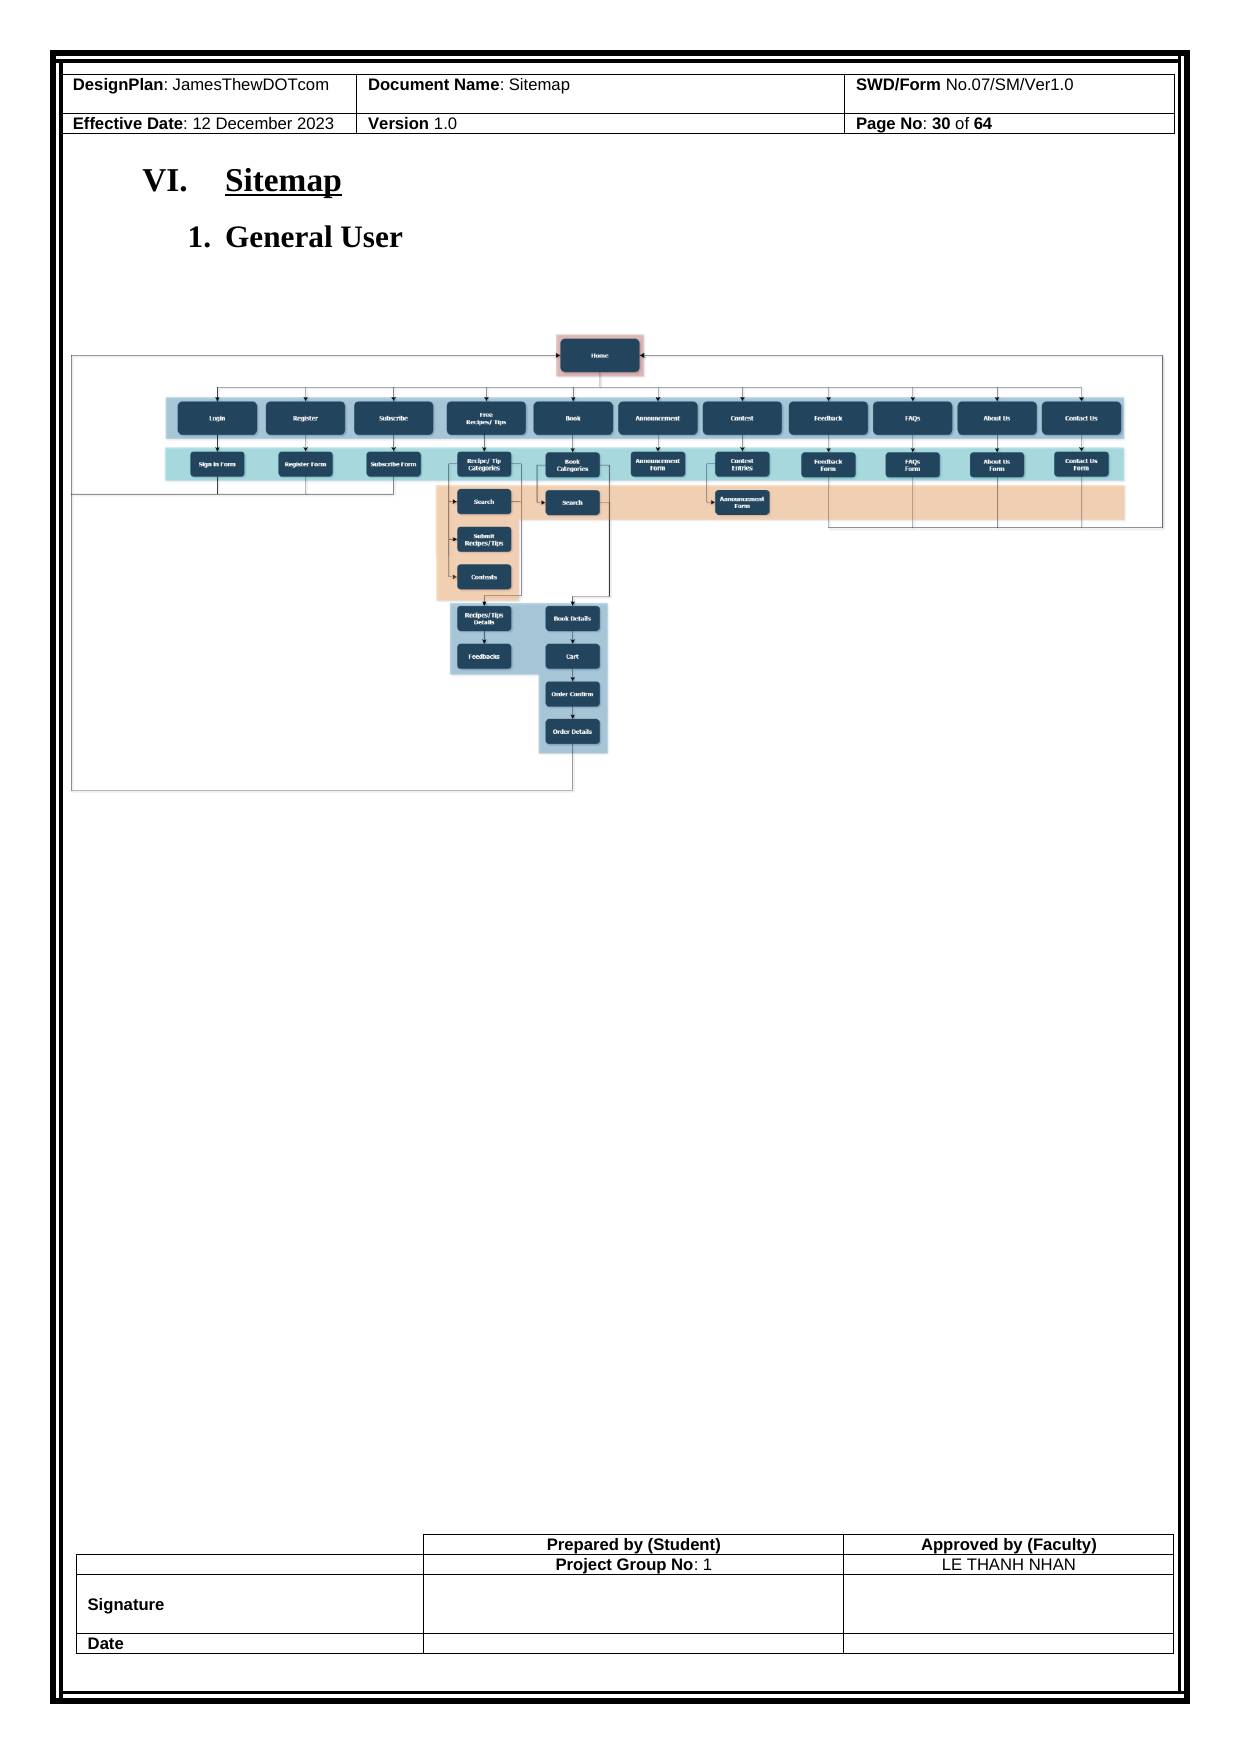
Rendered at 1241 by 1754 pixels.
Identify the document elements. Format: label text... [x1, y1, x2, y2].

subtitle Sitemap [187, 161, 1090, 199]
subtitle General User [187, 218, 1090, 254]
picture [67, 334, 1172, 800]
